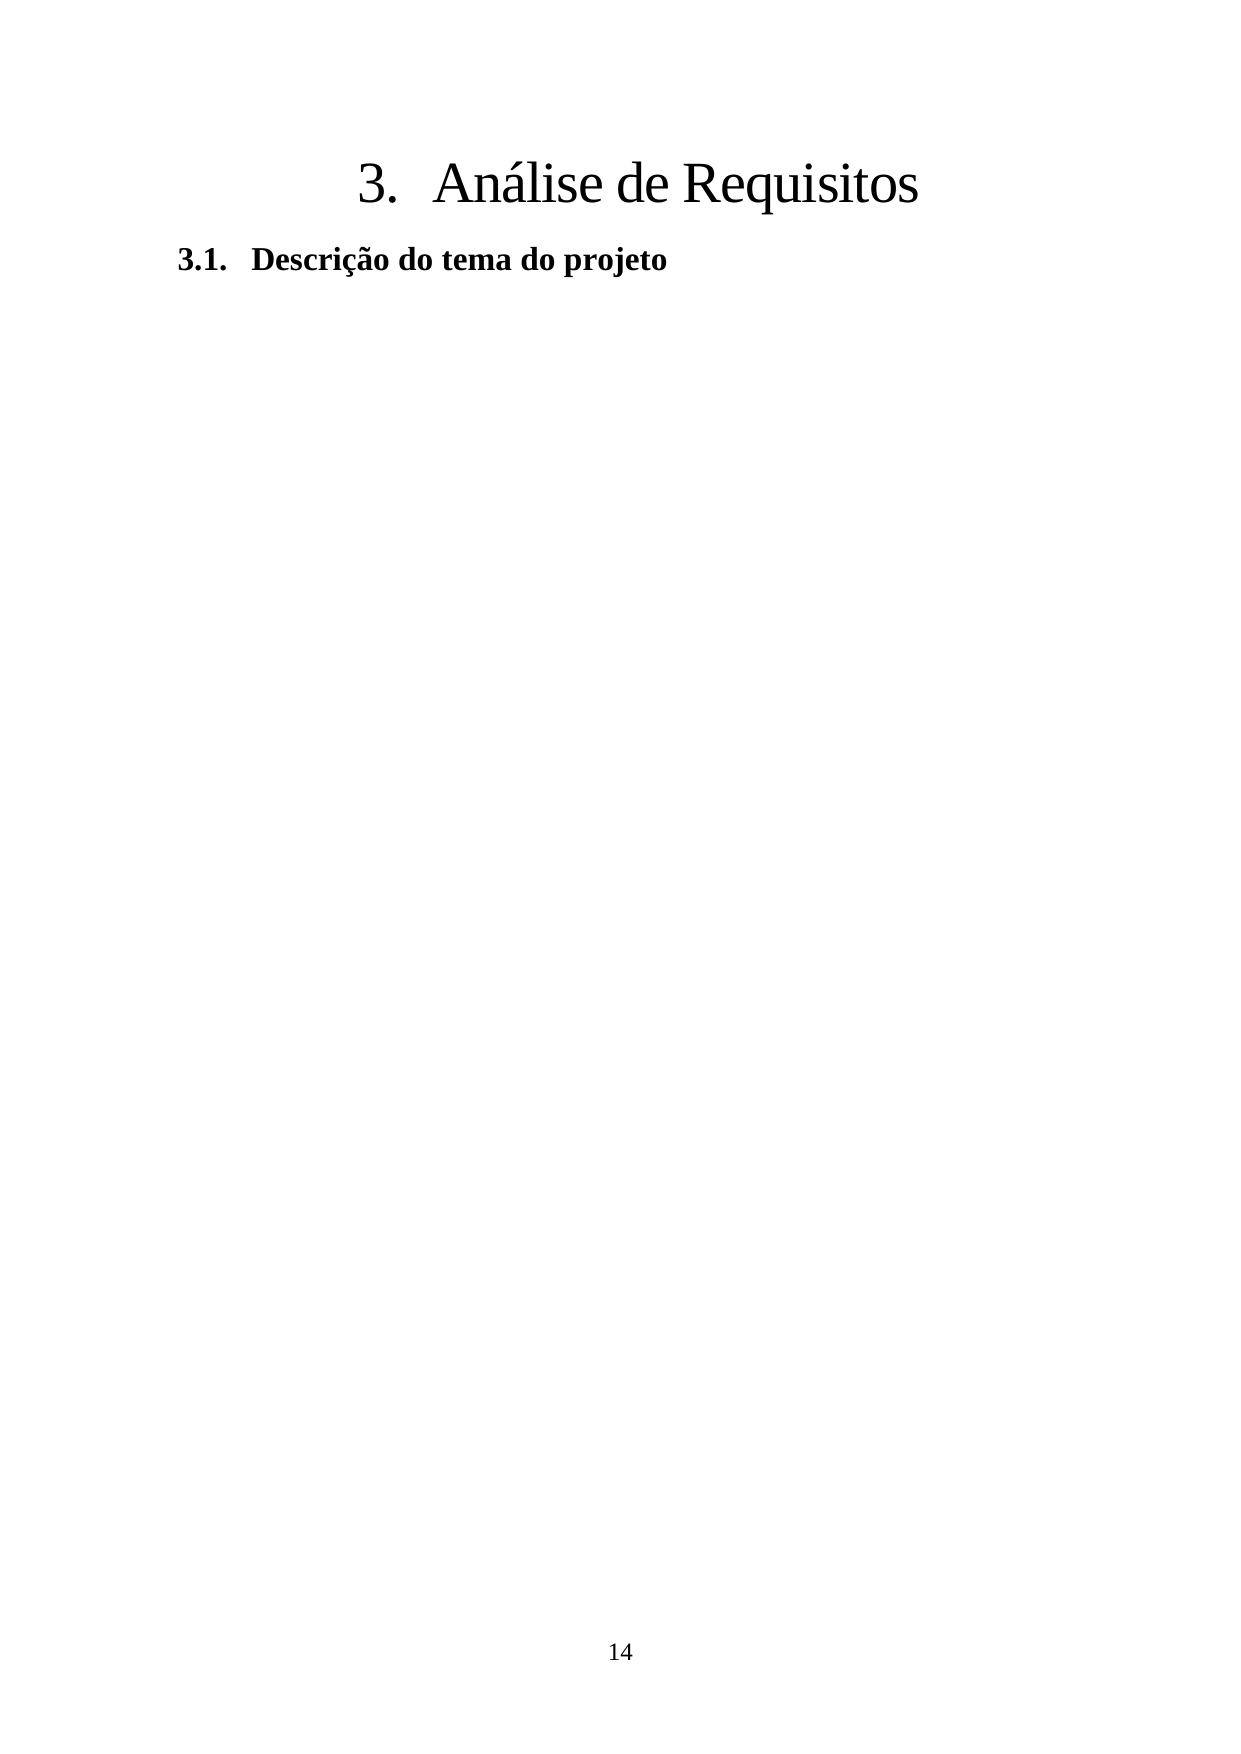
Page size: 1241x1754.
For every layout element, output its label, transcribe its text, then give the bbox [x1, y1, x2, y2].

title Análise de Requisitos [215, 148, 1063, 215]
subtitle Descrição do tema do projeto [177, 240, 1063, 278]
